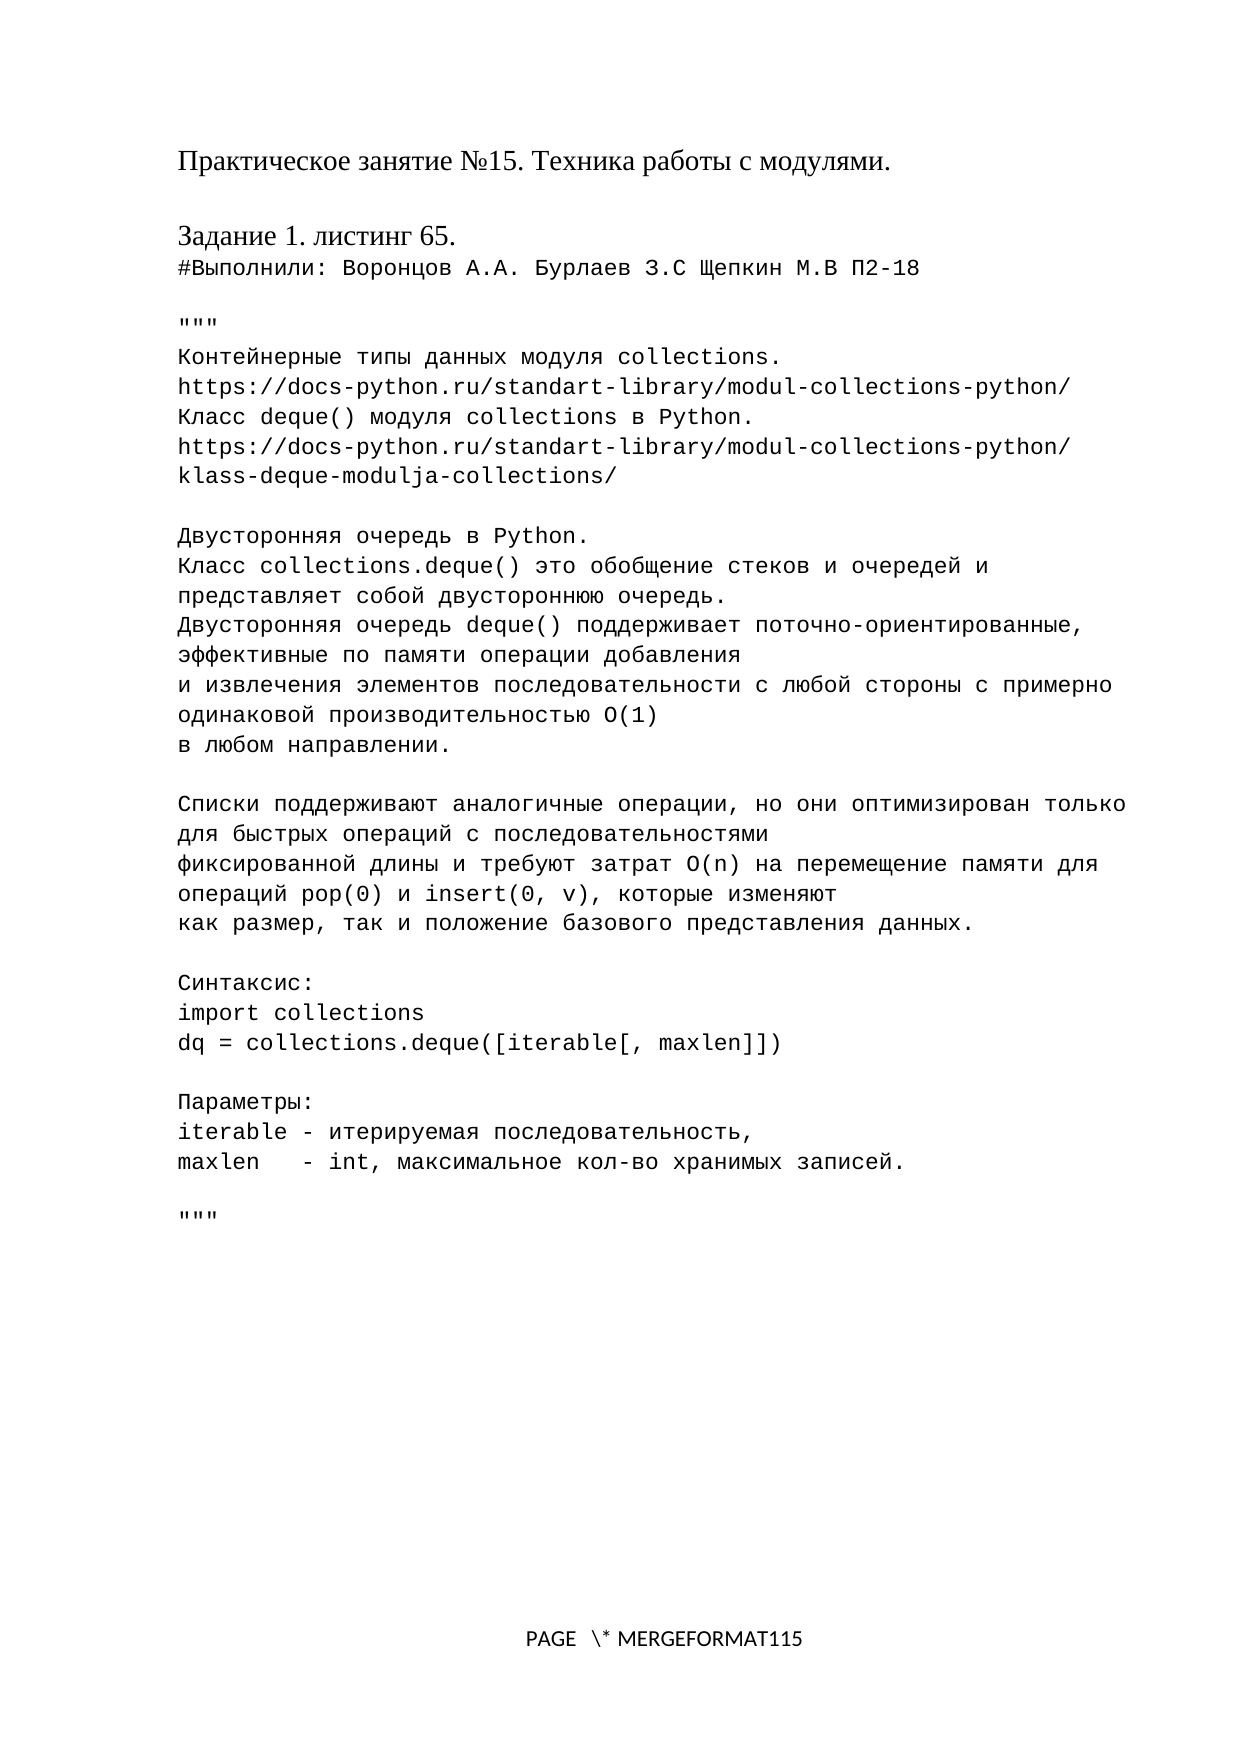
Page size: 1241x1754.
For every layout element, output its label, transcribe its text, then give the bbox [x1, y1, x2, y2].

subtitle Практическое занятие №15. Техника работы с модулями. [177, 143, 1152, 177]
text https://docs-python.ru/standart-library/modul-collections-python/ [177, 376, 1152, 401]
text """ [177, 316, 1152, 342]
text Списки поддерживают аналогичные операции, но они оптимизирован только для быстрых операций с последовательностями [177, 793, 1152, 848]
text dq = collections.deque([iterable[, maxlen]]) [177, 1031, 1152, 1057]
text import collections [177, 1001, 1152, 1027]
text maxlen - int, максимальное кол-во хранимых записей. [177, 1150, 1152, 1176]
text Класс deque() модуля collections в Python. [177, 405, 1152, 431]
text Двусторонняя очередь deque() поддерживает поточно-ориентированные, эффективные по памяти операции добавления [177, 614, 1152, 669]
text как размер, так и положение базового представления данных. [177, 912, 1152, 938]
text #Выполнили: Воронцов А.А. Бурлаев З.С Щепкин М.В П2-18 [177, 256, 1152, 282]
text Параметры: [177, 1091, 1152, 1116]
text """ [177, 1210, 1152, 1236]
text в любом направлении. [177, 733, 1152, 759]
text фиксированной длины и требуют затрат O(n) на перемещение памяти для операций pop(0) и insert(0, v), которые изменяют [177, 852, 1152, 908]
text Класс collections.deque() это обобщение стеков и очередей и представляет собой двустороннюю очередь. [177, 554, 1152, 610]
text iterable - итерируемая последовательность, [177, 1120, 1152, 1146]
text Двусторонняя очередь в Python. [177, 524, 1152, 550]
text Задание 1. листинг 65. [177, 218, 1152, 251]
text Контейнерные типы данных модуля collections. [177, 346, 1152, 372]
text и извлечения элементов последовательности с любой стороны с примерно одинаковой производительностью O(1) [177, 673, 1152, 729]
text https://docs-python.ru/standart-library/modul-collections-python/klass-deque-modulja-collections/ [177, 435, 1152, 491]
text Синтаксис: [177, 971, 1152, 997]
